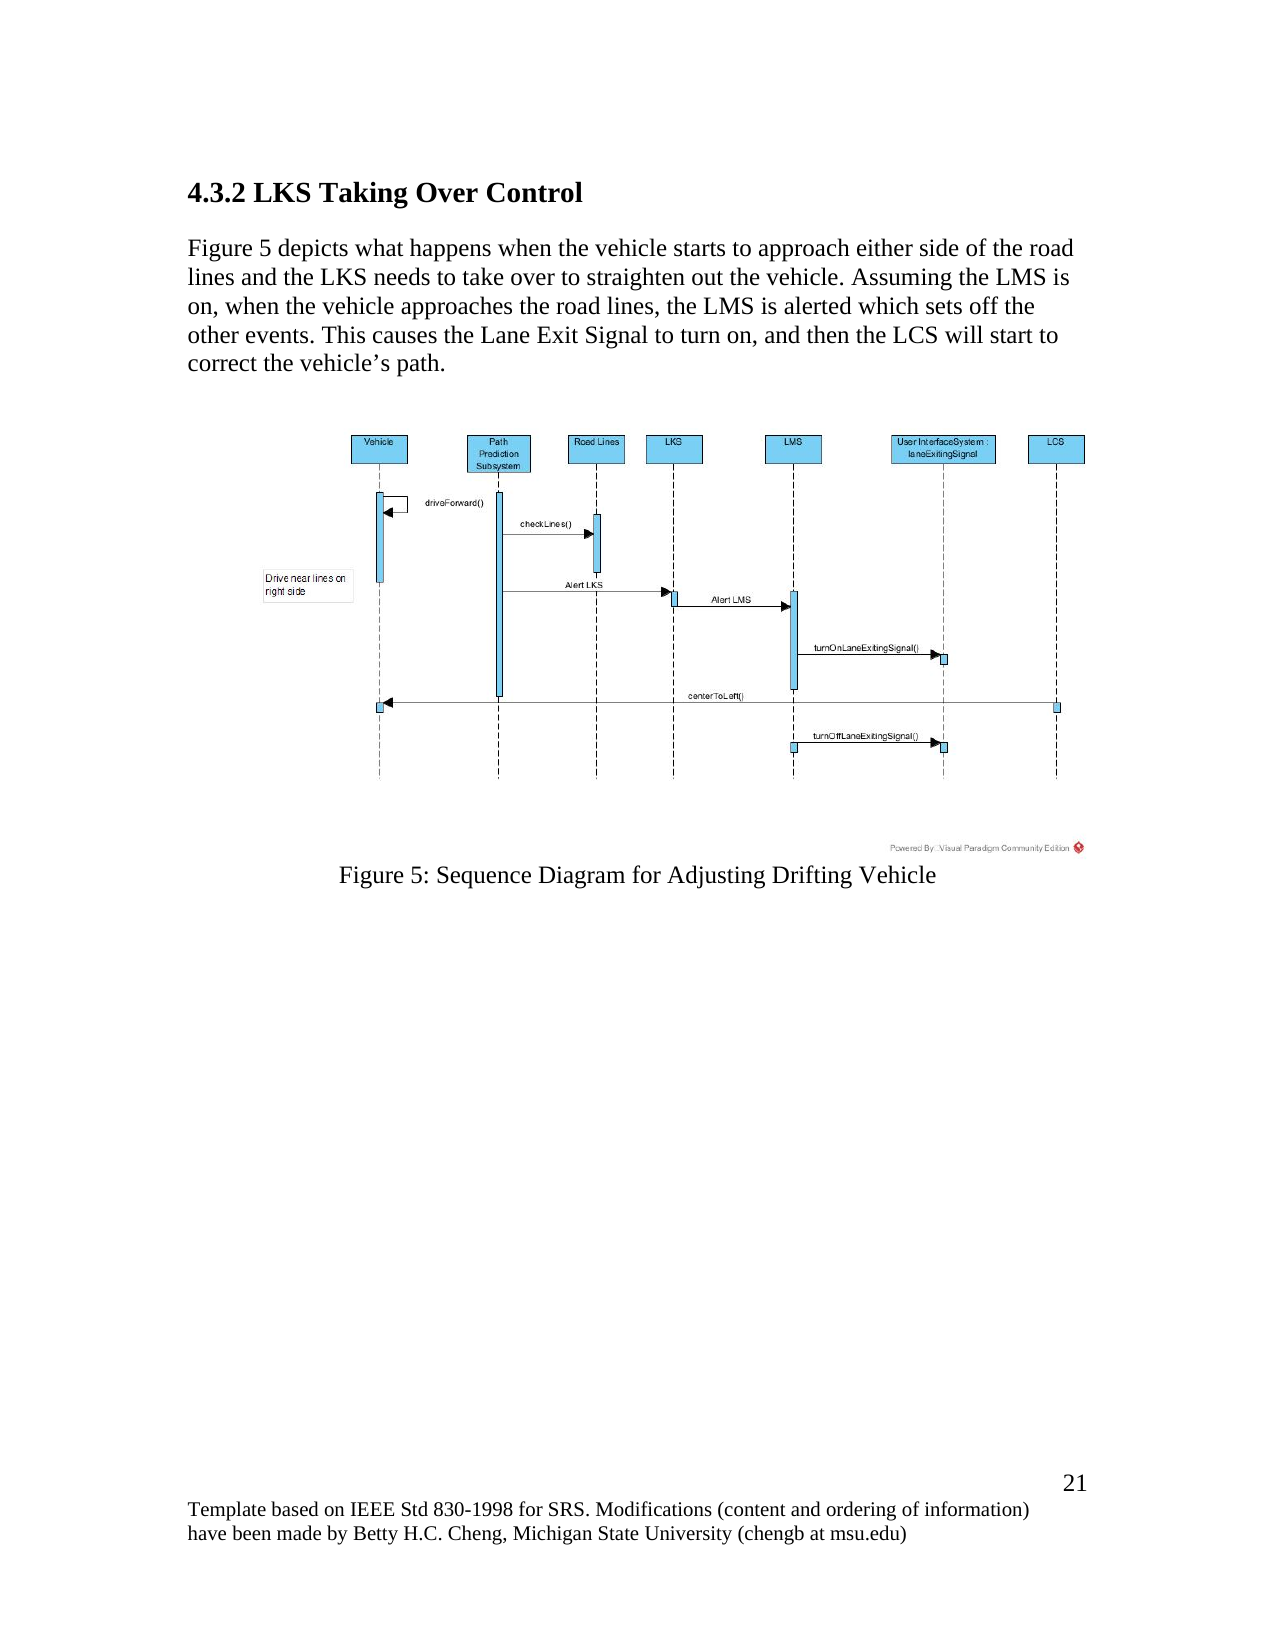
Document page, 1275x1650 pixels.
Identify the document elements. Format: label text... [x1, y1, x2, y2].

text 4.3.2 LKS Taking Over Control [187, 175, 1087, 208]
picture [187, 402, 1088, 861]
text Figure 5 depicts what happens when the vehicle starts to approach either side of the road lines and the LKS needs to take over to straighten out the vehicle. Assuming the LMS is on, when the vehicle approaches the road lines, the LMS is alerted which sets off the other events. This causes the Lane Exit Signal to turn on, and then the LCS will start to correct the vehicle’s path. [187, 233, 1087, 377]
text Figure 5: Sequence Diagram for Adjusting Drifting Vehicle [187, 861, 1087, 889]
